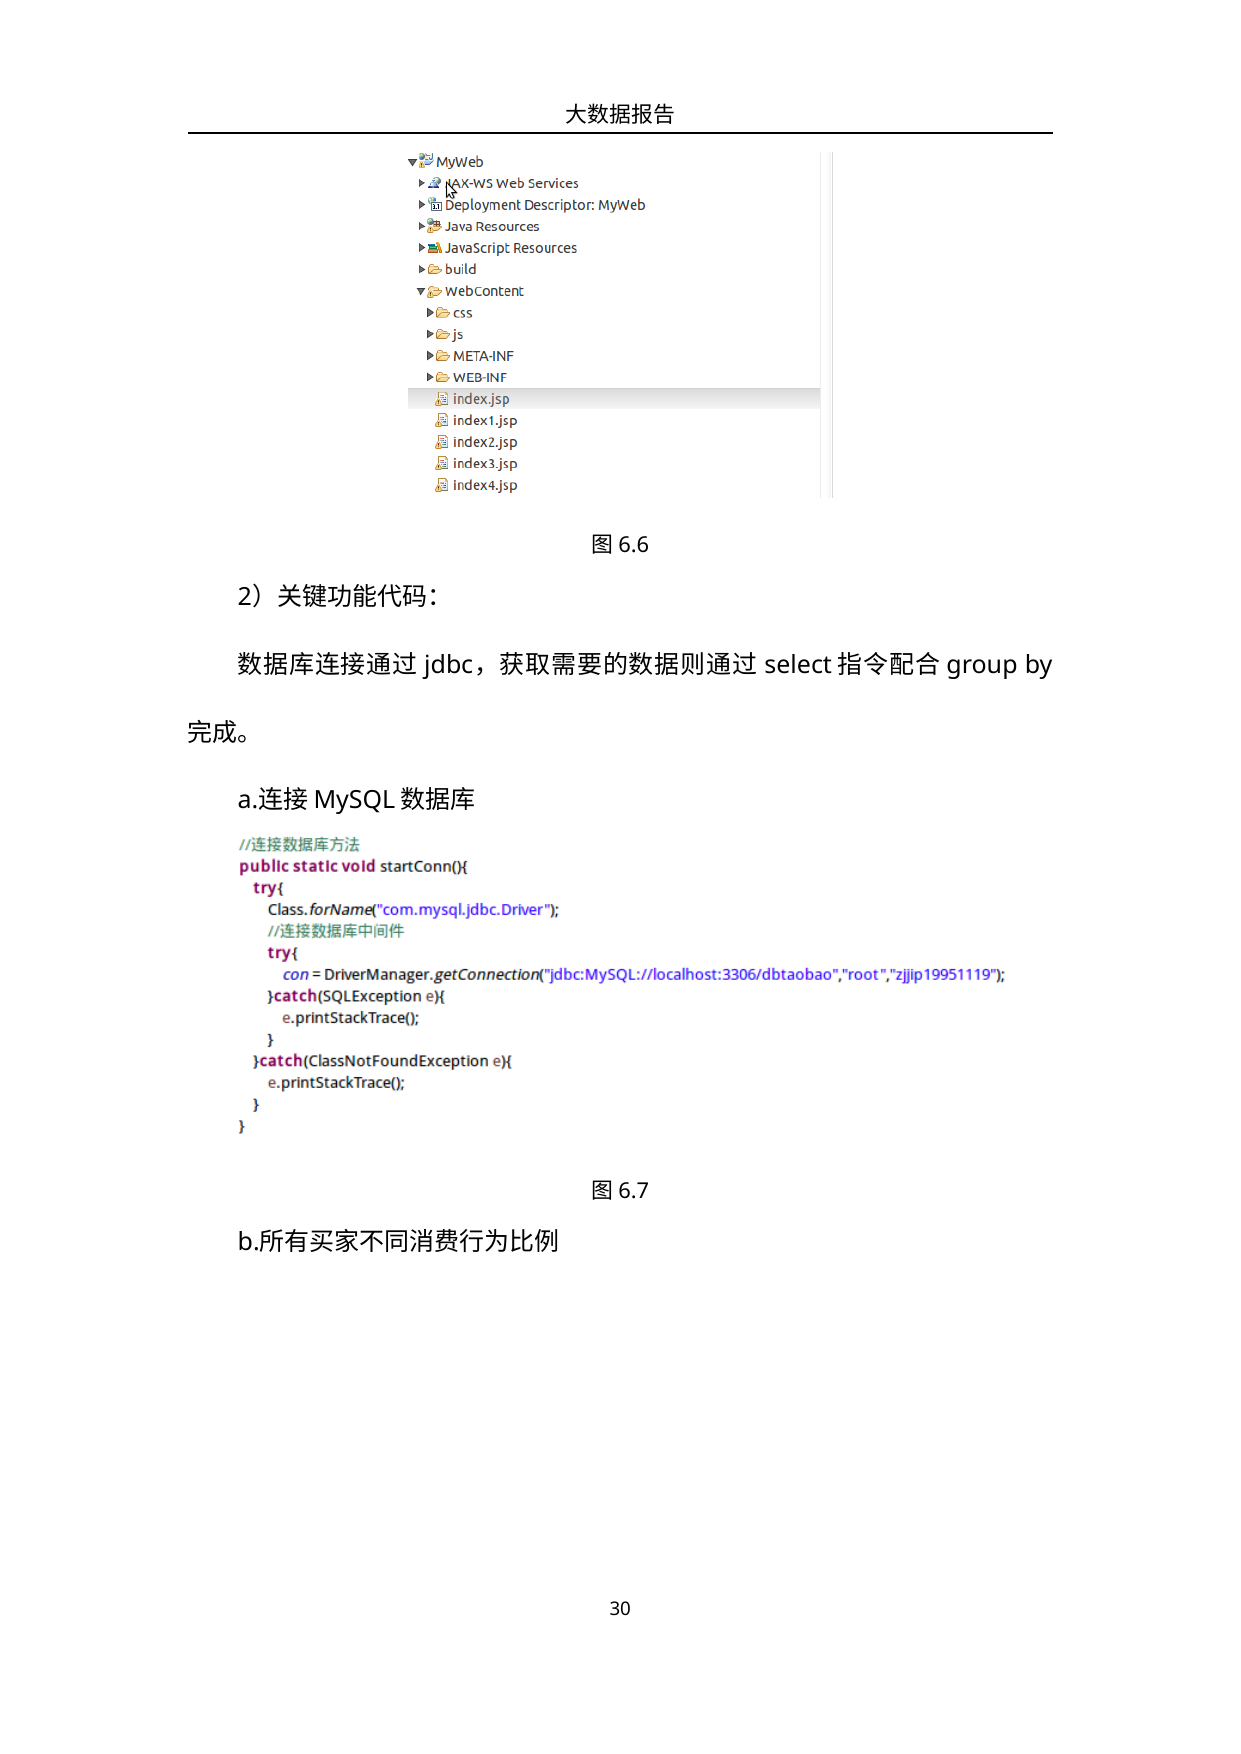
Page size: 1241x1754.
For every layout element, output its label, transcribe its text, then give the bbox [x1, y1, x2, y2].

text a.连接MySQL数据库 [187, 764, 1053, 832]
picture [405, 152, 835, 498]
text 数据库连接通过jdbc，获取需要的数据则通过select指令配合group by完成。 [187, 628, 1053, 764]
text 2）关键功能代码： [187, 560, 1053, 628]
text 图 6.7 [187, 1172, 1053, 1206]
text 图 6.6 [187, 526, 1053, 560]
text b.所有买家不同消费行为比例 [187, 1206, 1053, 1273]
picture [226, 832, 1014, 1148]
